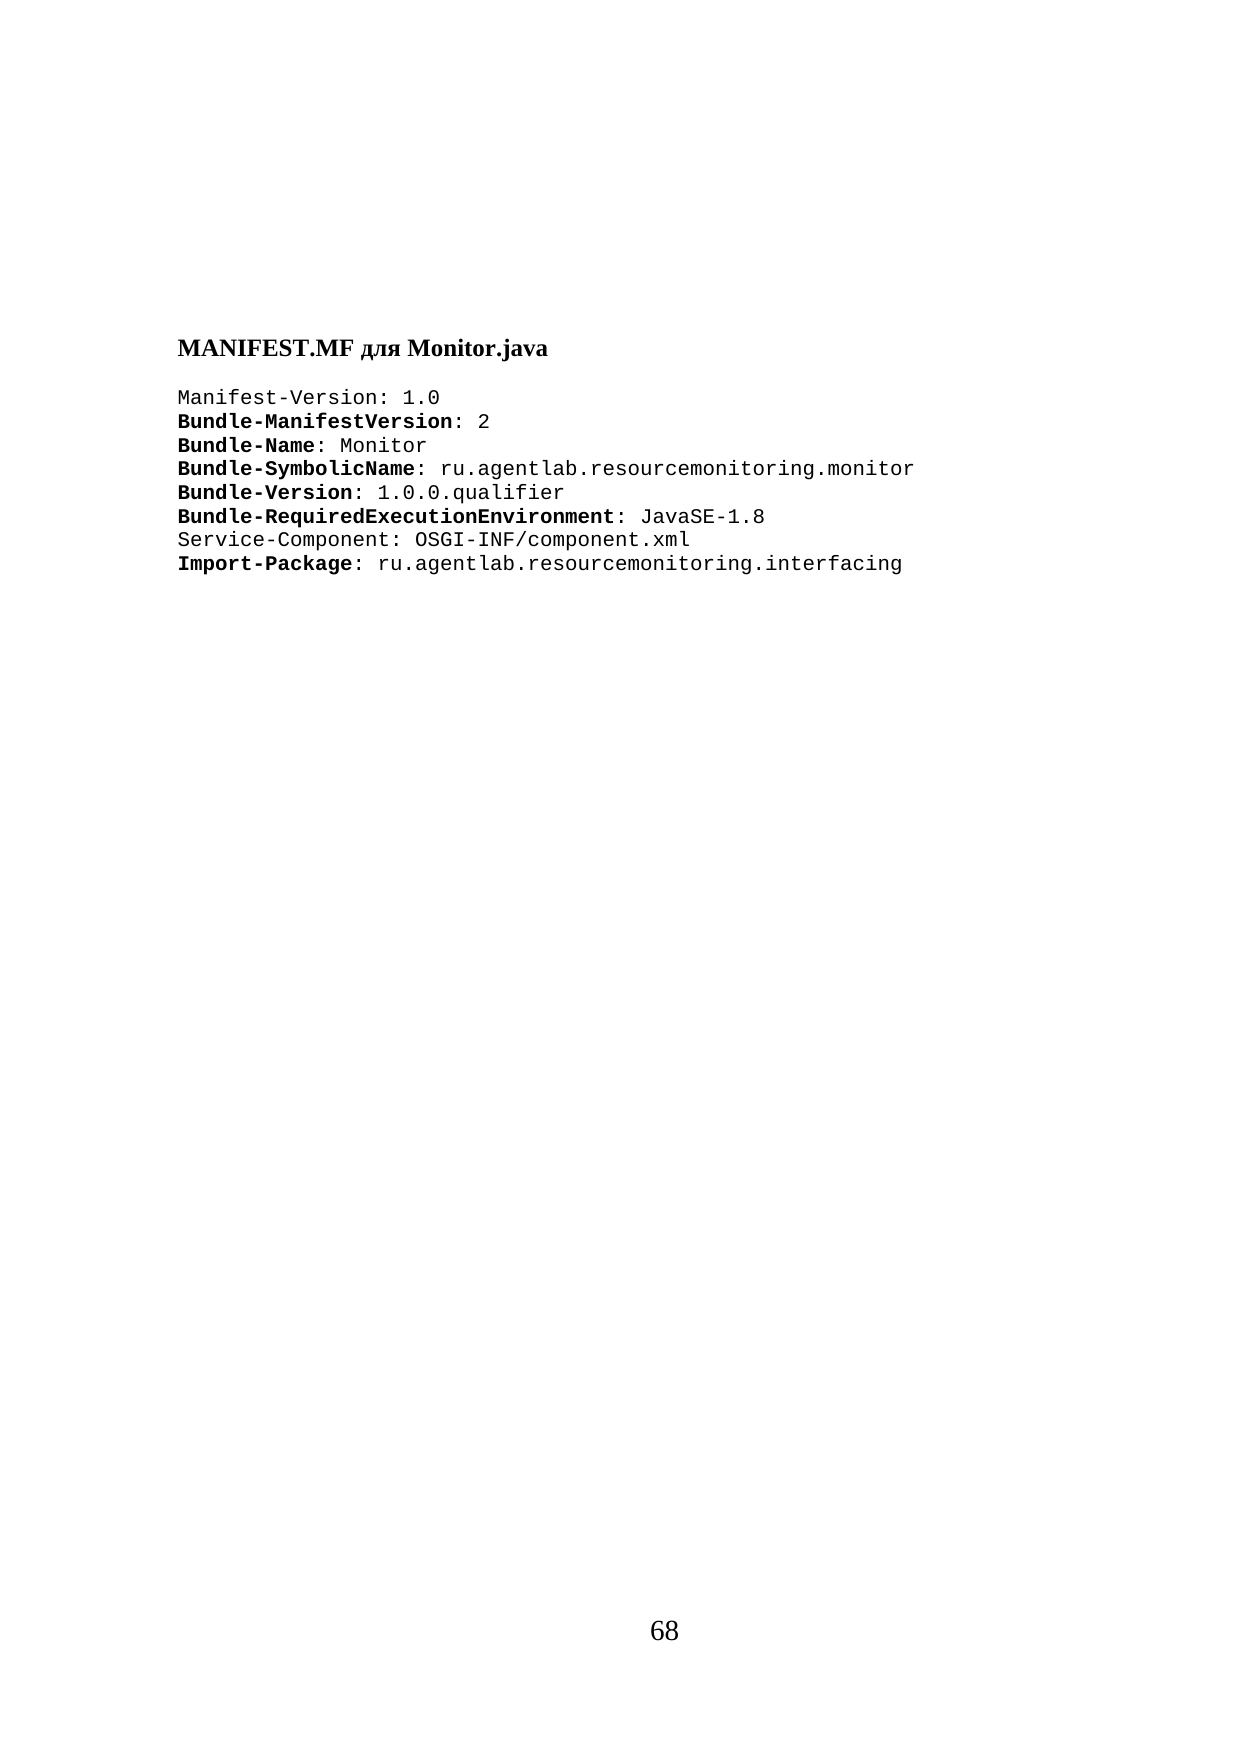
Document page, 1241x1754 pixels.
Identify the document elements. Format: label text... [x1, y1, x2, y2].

text Bundle-ManifestVersion: 2 [177, 411, 1152, 435]
text MANIFEST.MF для Monitor.java [177, 333, 1152, 362]
text Bundle-Version: 1.0.0.qualifier [177, 482, 1152, 506]
text Bundle-RequiredExecutionEnvironment: JavaSE-1.8 [177, 506, 1152, 529]
text Import-Package: ru.agentlab.resourcemonitoring.interfacing [177, 553, 1152, 577]
text Bundle-Name: Monitor [177, 435, 1152, 458]
text Manifest-Version: 1.0 [177, 387, 1152, 411]
text Service-Component: OSGI-INF/component.xml [177, 529, 1152, 553]
text Bundle-SymbolicName: ru.agentlab.resourcemonitoring.monitor [177, 458, 1152, 482]
